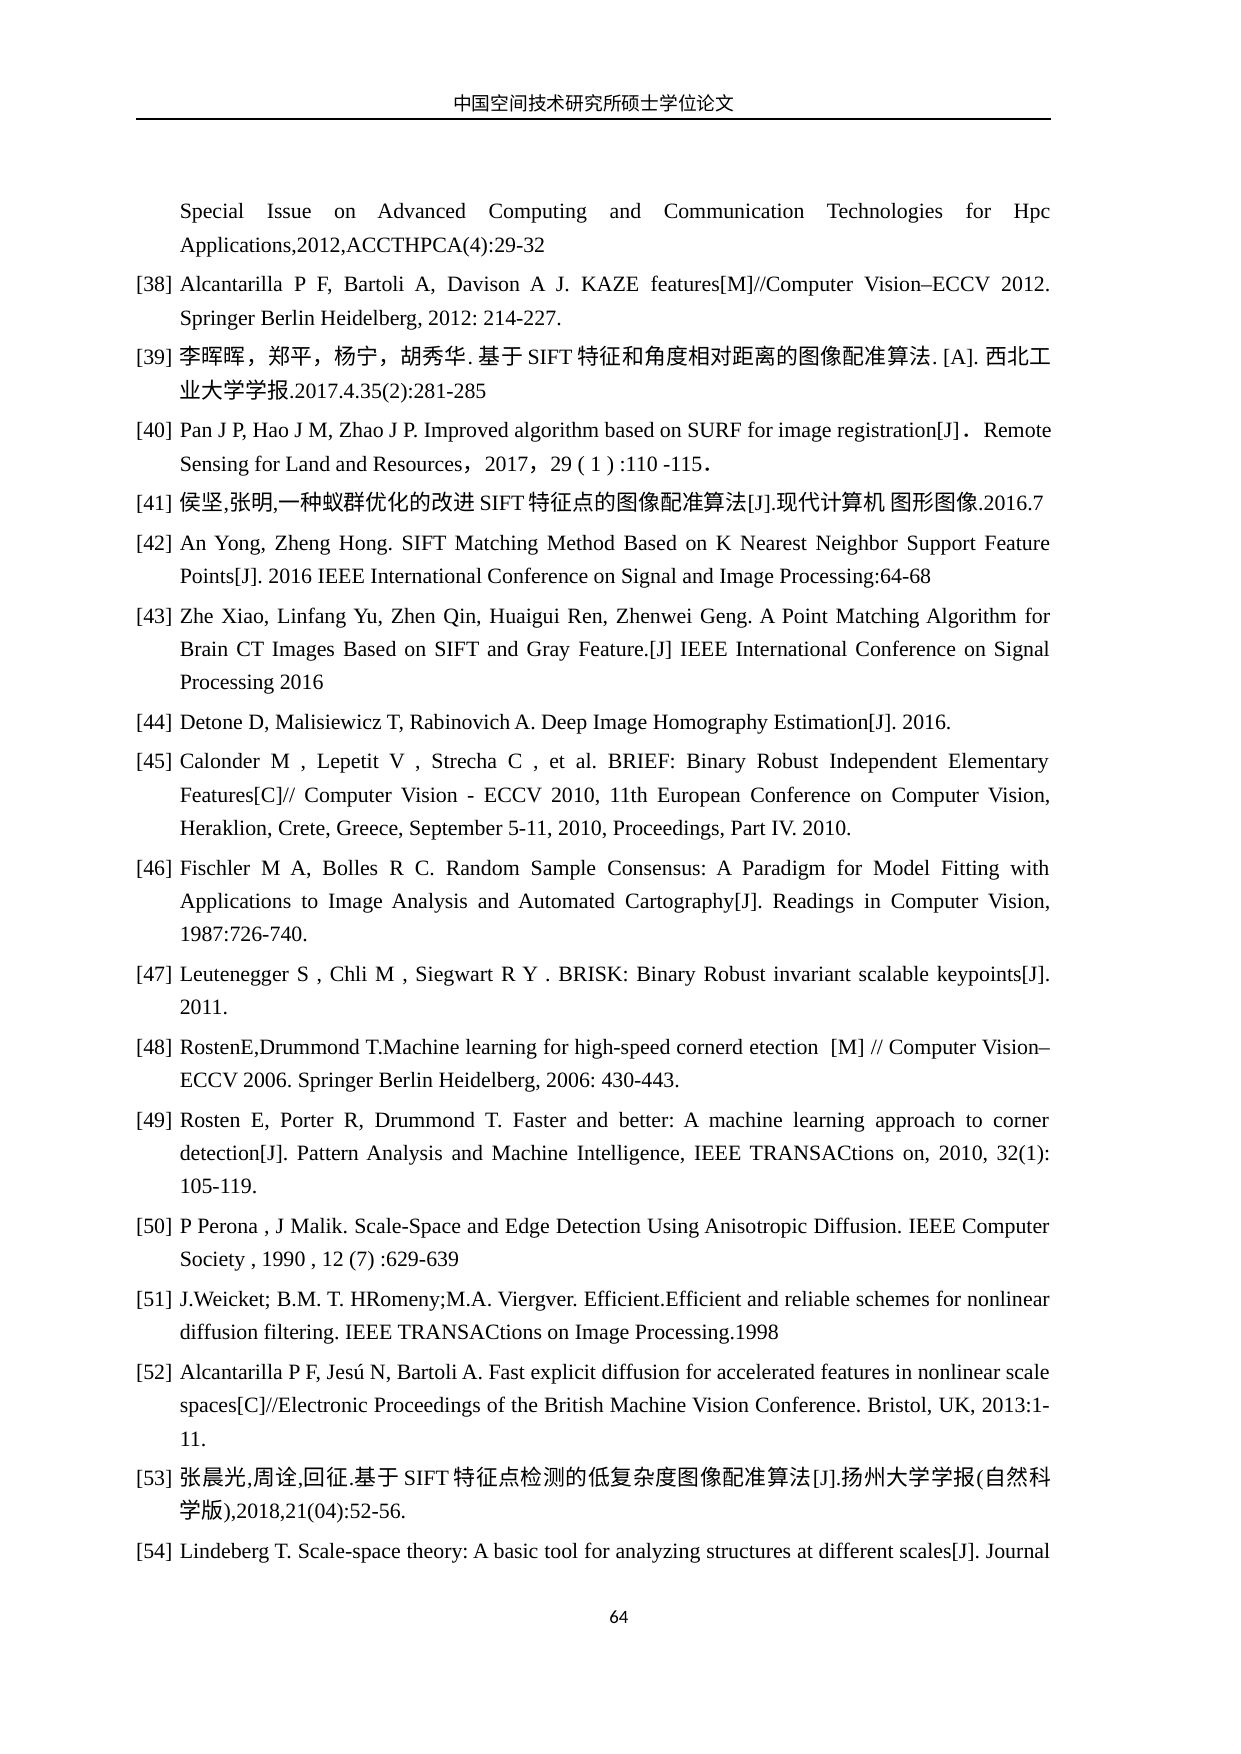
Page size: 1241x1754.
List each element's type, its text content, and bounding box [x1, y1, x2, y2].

list 侯坚,张明,一种蚁群优化的改进SIFT特征点的图像配准算法[J].现代计算机 图形图像.2016.7 [136, 484, 1051, 517]
list Alcantarilla P F, Jesú N, Bartoli A. Fast explicit diffusion for accelerated features in nonlinear scale spaces[C]//Electronic Proceedings of the British Machine Vision Conference. Bristol, UK, 2013:1-11. [136, 1353, 1051, 1453]
list Lindeberg T. Scale-space theory: A basic tool for analyzing structures at different scales[J]. Journal of applied statistics, 1994, 21(1-2): 225-270. [136, 1532, 1051, 1565]
list Alcantarilla P F, Bartoli A, Davison A J. KAZE features[M]//Computer Vision–ECCV 2012. Springer Berlin Heidelberg, 2012: 214-227. [136, 265, 1051, 332]
list Leutenegger S , Chli M , Siegwart R Y . BRISK: Binary Robust invariant scalable keypoints[J]. 2011. [136, 955, 1051, 1021]
list Pan J P, Hao J M, Zhao J P. Improved algorithm based on SURF for image registration[J]．Remote Sensing for Land and Resources，2017，29 ( 1 ) :110 -115． [136, 411, 1051, 478]
list J.Weicket; B.M. T. HRomeny;M.A. Viergver. Efficient.Efficient and reliable schemes for nonlinear diffusion filtering. IEEE TRANSACtions on Image Processing.1998 [136, 1280, 1051, 1346]
list 张晨光,周诠,回征.基于SIFT特征点检测的低复杂度图像配准算法[J].扬州大学学报(自然科学版),2018,21(04):52-56. [136, 1459, 1051, 1526]
list P Perona , J Malik. Scale-Space and Edge Detection Using Anisotropic Diffusion. IEEE Computer Society , 1990 , 12 (7) :629-639 [136, 1207, 1051, 1273]
list RostenE,Drummond T.Machine learning for high-speed cornerd etection [M] // Computer Vision–ECCV 2006. Springer Berlin Heidelberg, 2006: 430-443. [136, 1028, 1051, 1094]
list Fischler M A, Bolles R C. Random Sample Consensus: A Paradigm for Model Fitting with Applications to Image Analysis and Automated Cartography[J]. Readings in Computer Vision, 1987:726-740. [136, 848, 1051, 948]
list Zhe Xiao, Linfang Yu, Zhen Qin, Huaigui Ren, Zhenwei Geng. A Point Matching Algorithm for Brain CT Images Based on SIFT and Gray Feature.[J] IEEE International Conference on Signal Processing 2016 [136, 596, 1051, 696]
list An Yong, Zheng Hong. SIFT Matching Method Based on K Nearest Neighbor Support Feature Points[J]. 2016 IEEE International Conference on Signal and Image Processing:64-68 [136, 523, 1051, 590]
list 李晖晖，郑平，杨宁，胡秀华. 基于SIFT 特征和角度相对距离的图像配准算法. [A]. 西北工业大学学报.2017.4.35(2):281-285 [136, 338, 1051, 405]
list Rosten E, Porter R, Drummond T. Faster and better: A machine learning approach to corner detection[J]. Pattern Analysis and Machine Intelligence, IEEE TRANSACtions on, 2010, 32(1): 105-119. [136, 1101, 1051, 1201]
list Detone D, Malisiewicz T, Rabinovich A. Deep Image Homography Estimation[J]. 2016. [136, 703, 1051, 736]
list Calonder M , Lepetit V , Strecha C , et al. BRIEF: Binary Robust Independent Elementary Features[C]// Computer Vision - ECCV 2010, 11th European Conference on Computer Vision, Heraklion, Crete, Greece, September 5-11, 2010, Proceedings, Part IV. 2010. [136, 742, 1051, 842]
